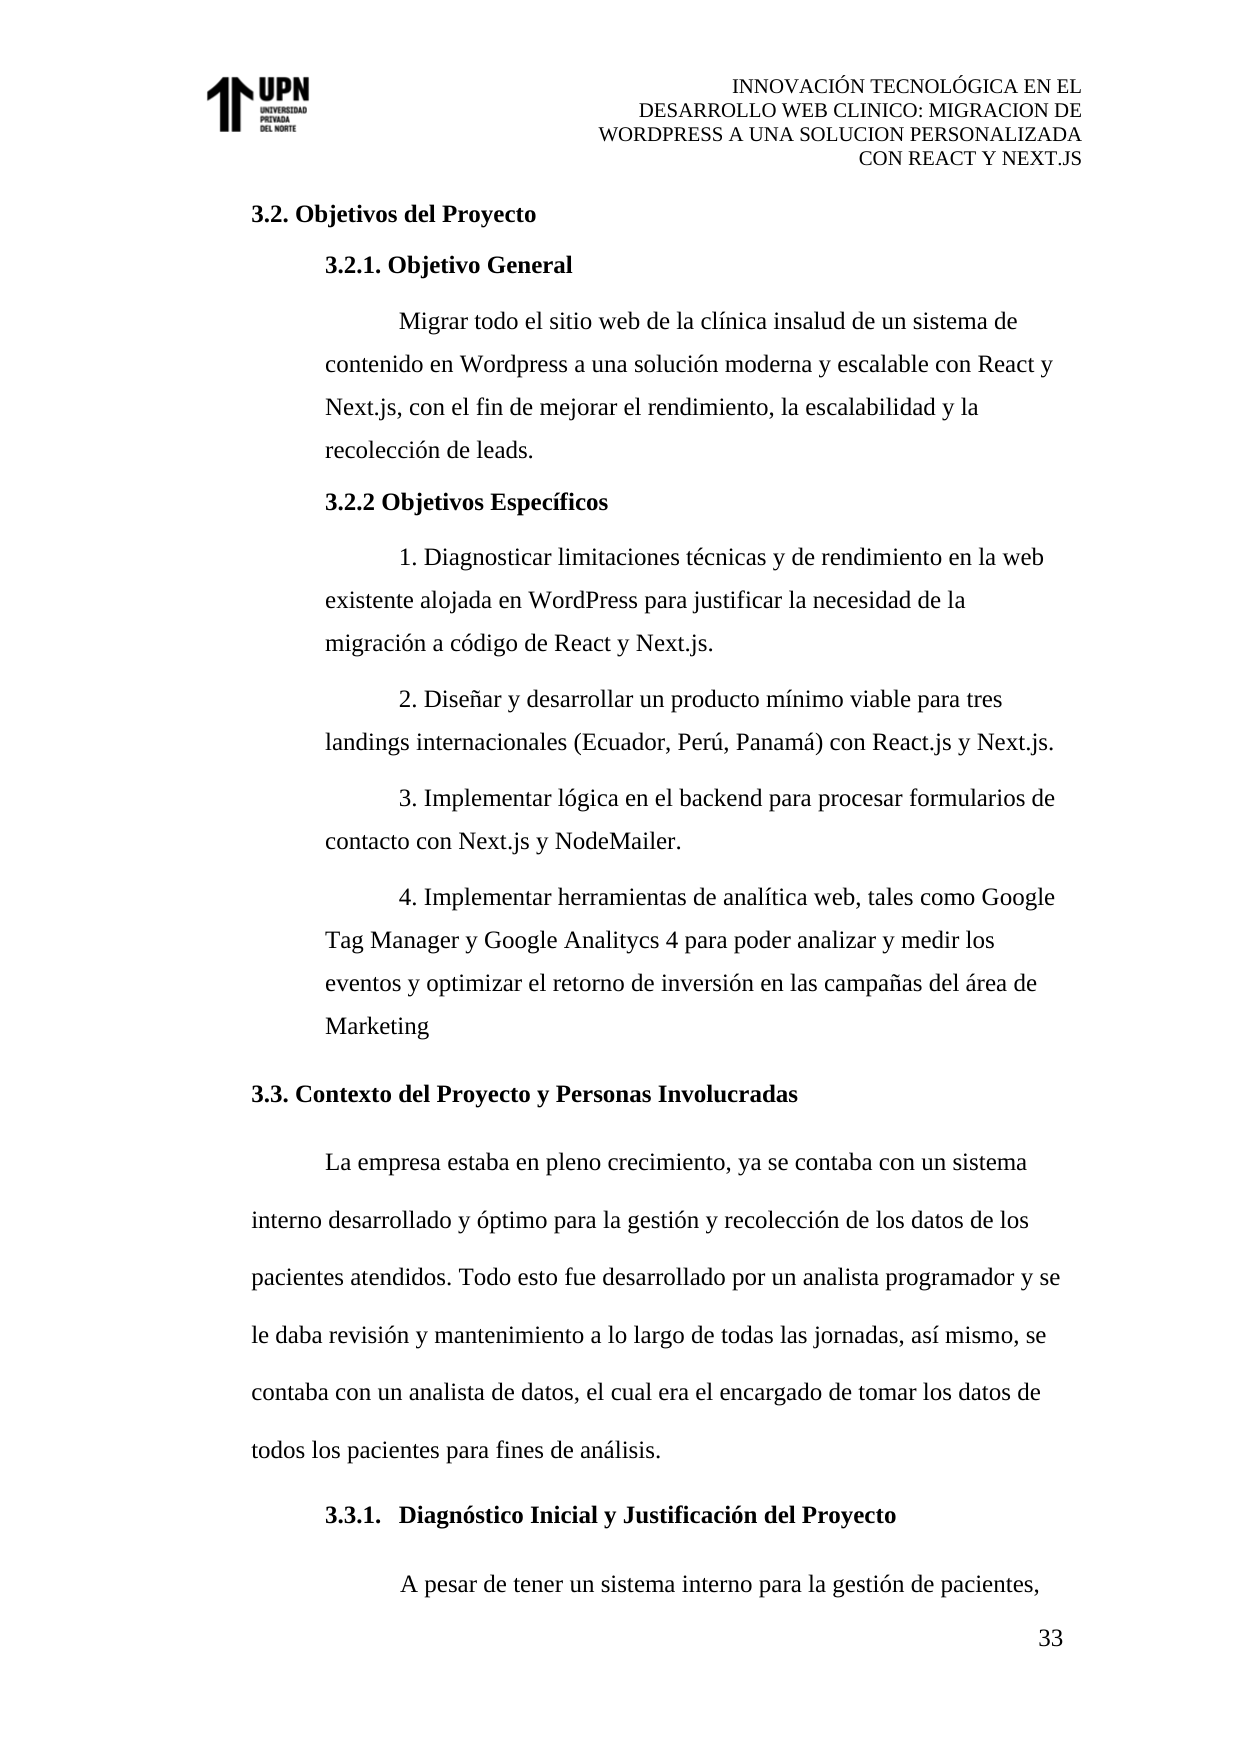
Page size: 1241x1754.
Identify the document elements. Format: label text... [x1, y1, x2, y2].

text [325, 1569, 1063, 1597]
text La empresa estaba en pleno crecimiento, ya se contaba con un sistema interno desarrollado y óptimo para la gestión y recolección de los datos de los pacientes atendidos. Todo esto fue desarrollado por un analista programador y se le daba revisión y mantenimiento a lo largo de todas las jornadas, así mismo, se contaba con un analista de datos, el cual era el encargado de tomar los datos de todos los pacientes para fines de análisis. [251, 1147, 1063, 1463]
subtitle 3.2.1. Objetivo General [251, 250, 1063, 279]
picture [203, 73, 313, 132]
text 4. Implementar herramientas de analítica web, tales como Google Tag Manager y Google Analitycs 4 para poder analizar y medir los eventos y optimizar el retorno de inversión en las campañas del área de Marketing [325, 882, 1063, 1040]
text 3. Implementar lógica en el backend para procesar formularios de contacto con Next.js y NodeMailer. [325, 783, 1063, 855]
subtitle 3.2. Objetivos del Proyecto [177, 199, 1063, 227]
text 2. Diseñar y desarrollar un producto mínimo viable para tres landings internacionales (Ecuador, Perú, Panamá) con React.js y Next.js. [325, 684, 1063, 756]
text Migrar todo el sitio web de la clínica insalud de un sistema de contenido en Wordpress a una solución moderna y escalable con React y Next.js, con el fin de mejorar el rendimiento, la escalabilidad y la recolección de leads. [325, 306, 1063, 464]
subtitle 3.2.2 Objetivos Específicos [251, 487, 1063, 515]
subtitle 3.3. Contexto del Proyecto y Personas Involucradas [177, 1079, 1063, 1108]
subtitle 3.3.1. Diagnóstico Inicial y Justificación del Proyecto [251, 1501, 1063, 1529]
text 1. Diagnosticar limitaciones técnicas y de rendimiento en la web existente alojada en WordPress para justificar la necesidad de la migración a código de React y Next.js. [325, 542, 1063, 657]
